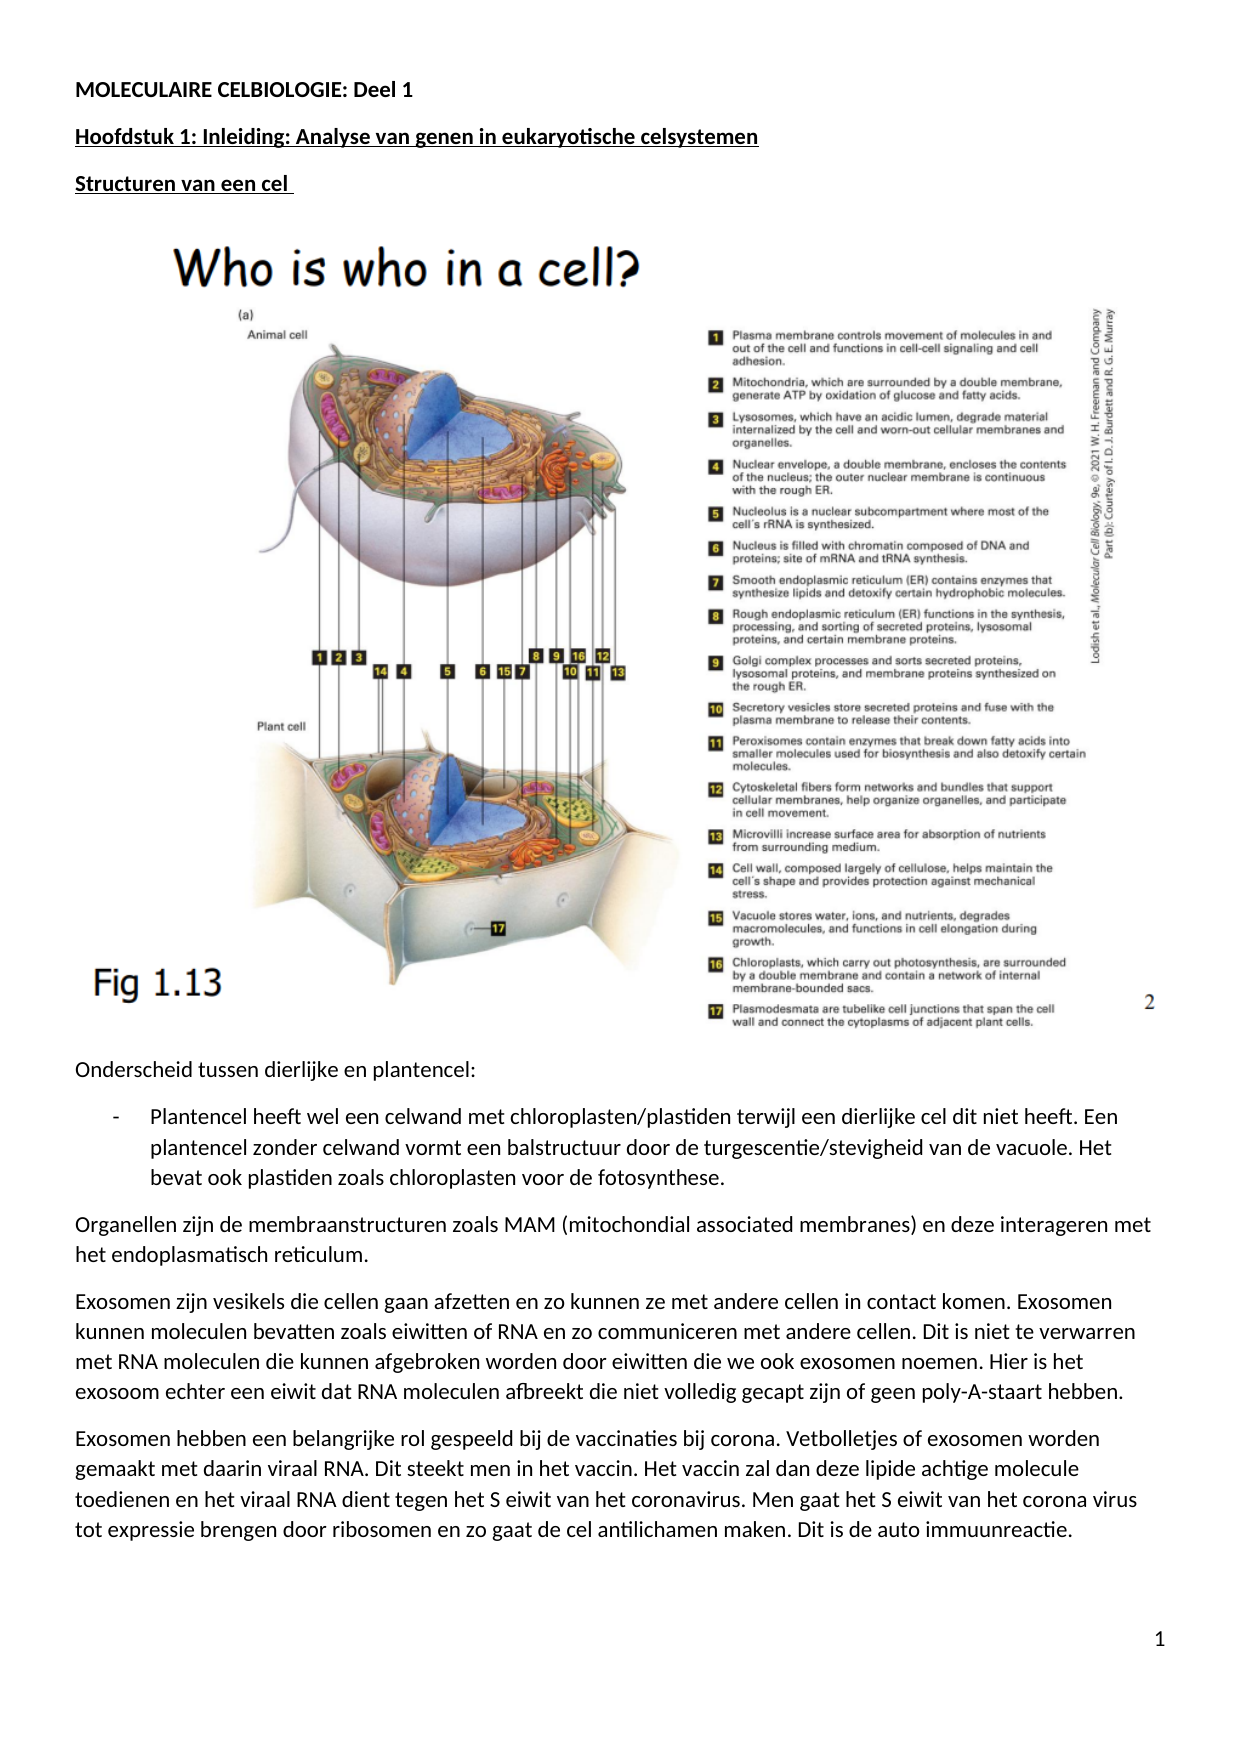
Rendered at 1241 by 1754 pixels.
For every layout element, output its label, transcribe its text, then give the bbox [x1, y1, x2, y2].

text Organellen zijn de membraanstructuren zoals MAM (mitochondial associated membranes) en deze interageren met het endoplasmatisch reticulum. [75, 1210, 1165, 1268]
text Exosomen zijn vesikels die cellen gaan afzetten en zo kunnen ze met andere cellen in contact komen. Exosomen kunnen moleculen bevatten zoals eiwitten of RNA en zo communiceren met andere cellen. Dit is niet te verwarren met RNA moleculen die kunnen afgebroken worden door eiwitten die we ook exosomen noemen. Hier is het exosoom echter een eiwit dat RNA moleculen afbreekt die niet volledig gecapt zijn of geen poly-A-staart hebben. [75, 1287, 1165, 1405]
text Onderscheid tussen dierlijke en plantencel: [75, 1056, 1165, 1083]
text Exosomen hebben een belangrijke rol gespeeld bij de vaccinaties bij corona. Vetbolletjes of exosomen worden gemaakt met daarin viraal RNA. Dit steekt men in het vaccin. Het vaccin zal dan deze lipide achtige molecule toedienen en het viraal RNA dient tegen het S eiwit van het coronavirus. Men gaat het S eiwit van het corona virus tot expressie brengen door ribosomen en zo gaat de cel antilichamen maken. Dit is de auto immuunreactie. [75, 1424, 1165, 1543]
text Hoofdstuk 1: Inleiding: Analyse van genen in eukaryotische celsystemen [75, 122, 1165, 150]
picture [75, 215, 1166, 1037]
text Structuren van een cel [75, 169, 1165, 197]
list Plantencel heeft wel een celwand met chloroplasten/plastiden terwijl een dierlijke cel dit niet heeft. Een plantencel zonder celwand vormt een balstructuur door de turgescentie/stevigheid van de vacuole. Het bevat ook plastiden zoals chloroplasten voor de fotosynthese. [112, 1102, 1165, 1191]
text MOLECULAIRE CELBIOLOGIE: Deel 1 [75, 75, 1165, 103]
